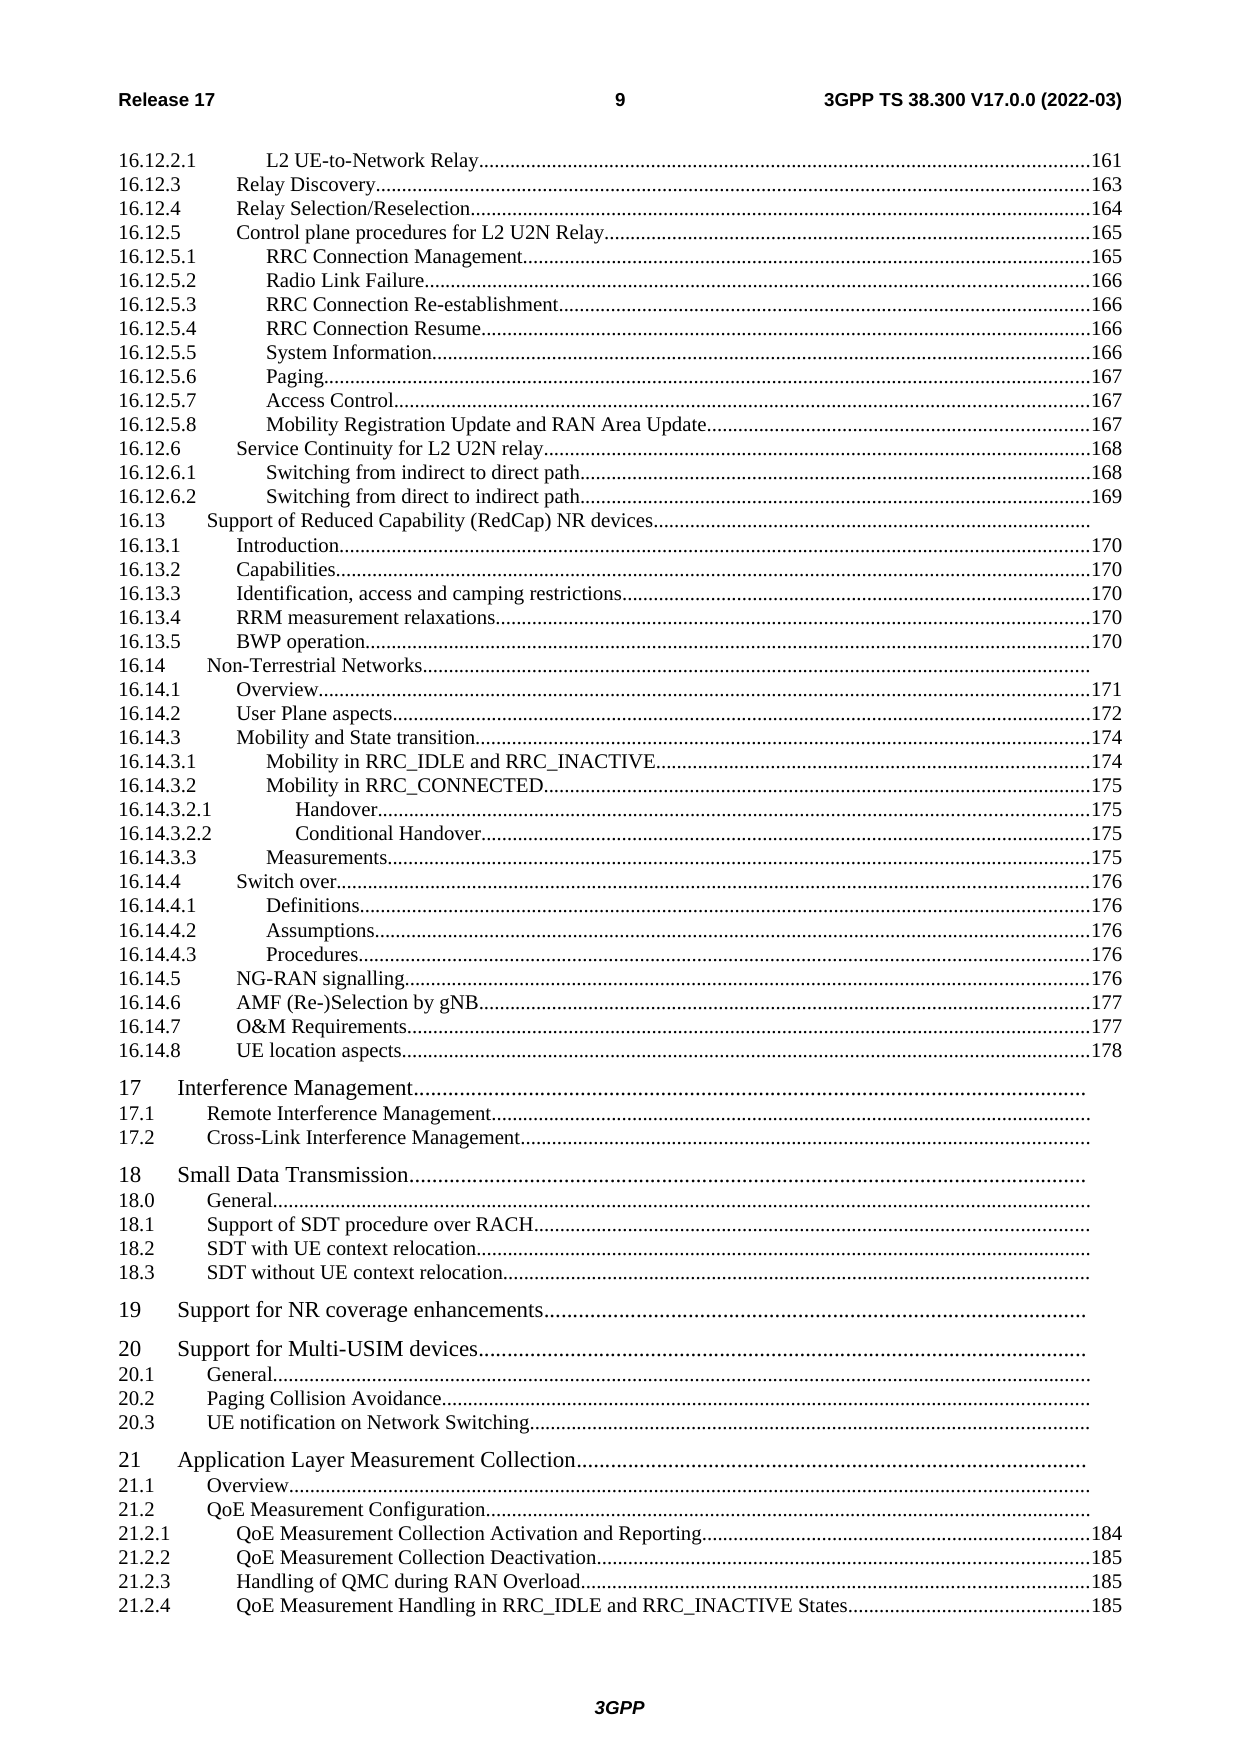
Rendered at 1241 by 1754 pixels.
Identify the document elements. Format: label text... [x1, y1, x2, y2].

text 16.12.5.3 RRC Connection Re-establishment 166 [118, 292, 1122, 316]
text 16.14.4.1 Definitions 176 [118, 893, 1122, 917]
text 16.13.5 BWP operation 170 [118, 629, 1122, 653]
text 16.12.6.2 Switching from direct to indirect path 169 [118, 484, 1122, 508]
text 16.14.2 User Plane aspects 172 [118, 701, 1122, 725]
text 16.12.5 Control plane procedures for L2 U2N Relay 165 [118, 220, 1122, 244]
text 21.2.4 QoE Measurement Handling in RRC_IDLE and RRC_INACTIVE States 185 [118, 1593, 1122, 1617]
text 21.2 QoE Measurement Configuration 184 [118, 1497, 1078, 1521]
text 20.1 General 183 [118, 1362, 1078, 1386]
text 16.12.4 Relay Selection/Reselection 164 [118, 196, 1122, 220]
text 16.14 Non-Terrestrial Networks 171 [118, 653, 1078, 677]
text 16.14.4 Switch over 176 [118, 869, 1122, 893]
text 16.14.1 Overview 171 [118, 677, 1122, 701]
text 16.12.5.8 Mobility Registration Update and RAN Area Update 167 [118, 412, 1122, 436]
text 16.12.2.1 L2 UE-to-Network Relay 161 [118, 147, 1122, 172]
text 17.2 Cross-Link Interference Management 178 [118, 1125, 1078, 1149]
text 20 Support for Multi-USIM devices 183 [118, 1335, 1078, 1362]
text 18.2 SDT with UE context relocation 180 [118, 1236, 1078, 1260]
text 16.14.3 Mobility and State transition 174 [118, 725, 1122, 749]
text 21.2.2 QoE Measurement Collection Deactivation 185 [118, 1545, 1122, 1569]
text 21.1 Overview 184 [118, 1473, 1078, 1497]
text 16.12.6 Service Continuity for L2 U2N relay 168 [118, 436, 1122, 460]
text 21.2.1 QoE Measurement Collection Activation and Reporting 184 [118, 1521, 1122, 1545]
text 16.12.5.1 RRC Connection Management 165 [118, 244, 1122, 268]
text 16.14.7 O&M Requirements 177 [118, 1014, 1122, 1038]
text 16.14.3.1 Mobility in RRC_IDLE and RRC_INACTIVE 174 [118, 749, 1122, 773]
text 16.14.3.2 Mobility in RRC_CONNECTED 175 [118, 773, 1122, 797]
text 16.14.3.2.2 Conditional Handover 175 [118, 821, 1122, 845]
text 16.12.3 Relay Discovery 163 [118, 172, 1122, 196]
text 20.3 UE notification on Network Switching 183 [118, 1410, 1078, 1434]
text 21.2.3 Handling of QMC during RAN Overload 185 [118, 1569, 1122, 1593]
text 16.12.5.5 System Information 166 [118, 340, 1122, 364]
text 16.13.2 Capabilities 170 [118, 557, 1122, 581]
text 21 Application Layer Measurement Collection 184 [118, 1446, 1078, 1473]
text 16.13.1 Introduction 170 [118, 532, 1122, 557]
text 16.14.3.2.1 Handover 175 [118, 797, 1122, 821]
text 16.14.4.3 Procedures 176 [118, 942, 1122, 966]
text 18.3 SDT without UE context relocation 181 [118, 1260, 1078, 1284]
text 16.14.3.3 Measurements 175 [118, 845, 1122, 869]
text 17 Interference Management 178 [118, 1074, 1078, 1101]
text 16.12.5.7 Access Control 167 [118, 388, 1122, 412]
text 19 Support for NR coverage enhancements 182 [118, 1296, 1078, 1323]
text 16.14.6 AMF (Re-)Selection by gNB 177 [118, 990, 1122, 1014]
text 16.14.8 UE location aspects 178 [118, 1038, 1122, 1062]
text 16.14.4.2 Assumptions 176 [118, 917, 1122, 942]
text 17.1 Remote Interference Management 178 [118, 1101, 1078, 1125]
text 16.13.3 Identification, access and camping restrictions 170 [118, 581, 1122, 605]
text 16.12.5.6 Paging 167 [118, 364, 1122, 388]
text 18 Small Data Transmission 179 [118, 1161, 1078, 1188]
text 18.1 Support of SDT procedure over RACH 180 [118, 1212, 1078, 1236]
text 16.12.5.2 Radio Link Failure 166 [118, 268, 1122, 292]
text 16.13 Support of Reduced Capability (RedCap) NR devices 170 [118, 508, 1078, 532]
text 16.12.5.4 RRC Connection Resume 166 [118, 316, 1122, 340]
text 16.14.5 NG-RAN signalling 176 [118, 966, 1122, 990]
text 18.0 General 179 [118, 1188, 1078, 1212]
text 16.13.4 RRM measurement relaxations 170 [118, 605, 1122, 629]
text 16.12.6.1 Switching from indirect to direct path 168 [118, 460, 1122, 484]
text 20.2 Paging Collision Avoidance 183 [118, 1386, 1078, 1410]
